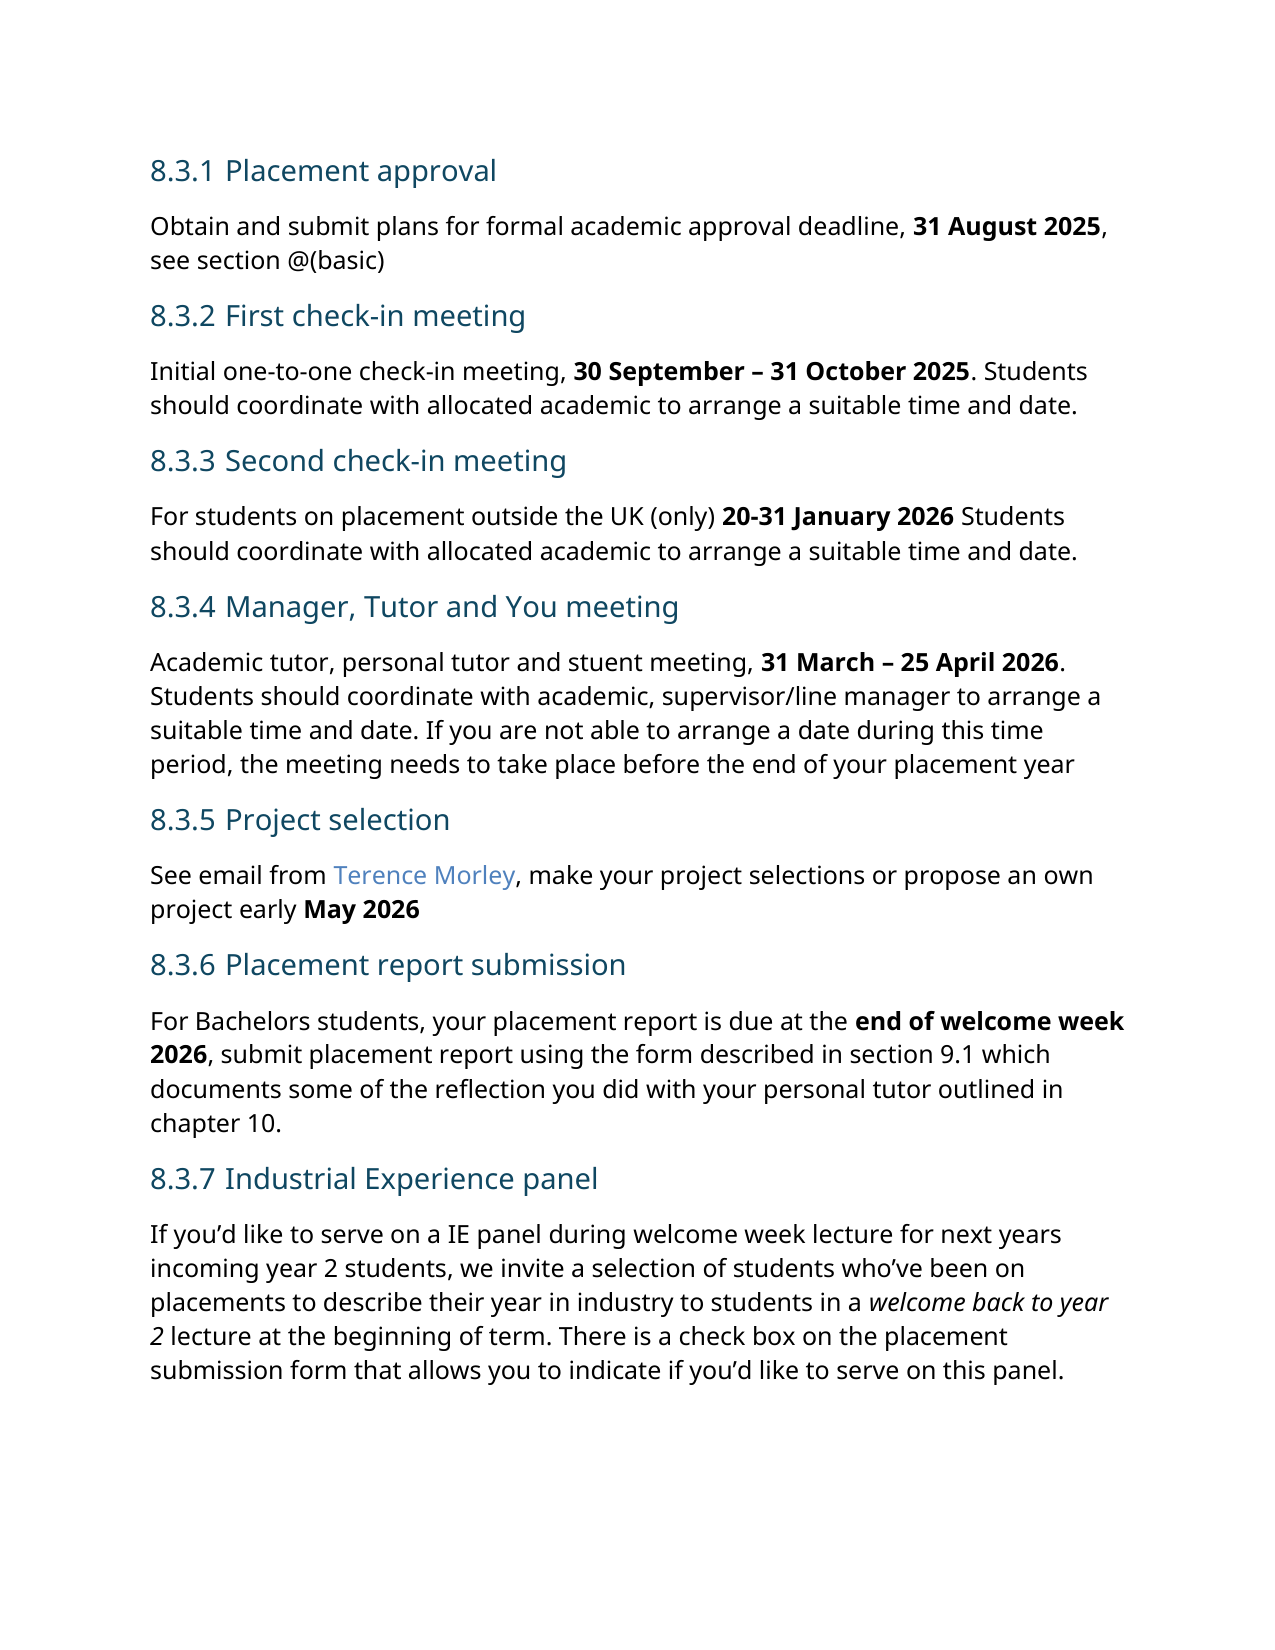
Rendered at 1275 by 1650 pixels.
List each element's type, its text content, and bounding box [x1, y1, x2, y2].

text Academic tutor, personal tutor and stuent meeting, 31 March – 25 April 2026. Students should coordinate with academic, supervisor/line manager to arrange a suitable time and date. If you are not able to arrange a date during this time period, the meeting needs to take place before the end of your placement year [150, 644, 1125, 781]
subtitle 8.3.6 Placement report submission [150, 945, 1125, 984]
text For Bachelors students, your placement report is due at the end of welcome week 2026, submit placement report using the form described in section 9.1 which documents some of the reflection you did with your personal tutor outlined in chapter 10. [150, 1003, 1125, 1139]
subtitle 8.3.1 Placement approval [150, 150, 1125, 190]
text Initial one-to-one check-in meeting, 30 September – 31 October 2025. Students should coordinate with allocated academic to arrange a suitable time and date. [150, 354, 1125, 422]
subtitle 8.3.2 First check-in meeting [150, 295, 1125, 335]
text Obtain and submit plans for formal academic approval deadline, 31 August 2025, see section @(basic) [150, 208, 1125, 277]
subtitle 8.3.4 Manager, Tutor and You meeting [150, 586, 1125, 626]
subtitle 8.3.5 Project selection [150, 799, 1125, 839]
text See email from Terence Morley, make your project selections or propose an own project early May 2026 [150, 858, 1125, 926]
text If you’d like to serve on a IE panel during welcome week lecture for next years incoming year 2 students, we invite a selection of students who’ve been on placements to describe their year in industry to students in a welcome back to year 2 lecture at the beginning of term. There is a check box on the placement submission form that allows you to indicate if you’d like to serve on this panel. [150, 1217, 1125, 1387]
subtitle 8.3.3 Second check-in meeting [150, 441, 1125, 480]
subtitle 8.3.7 Industrial Experience panel [150, 1158, 1125, 1198]
text For students on placement outside the UK (only) 20-31 January 2026 Students should coordinate with allocated academic to arrange a suitable time and date. [150, 499, 1125, 567]
